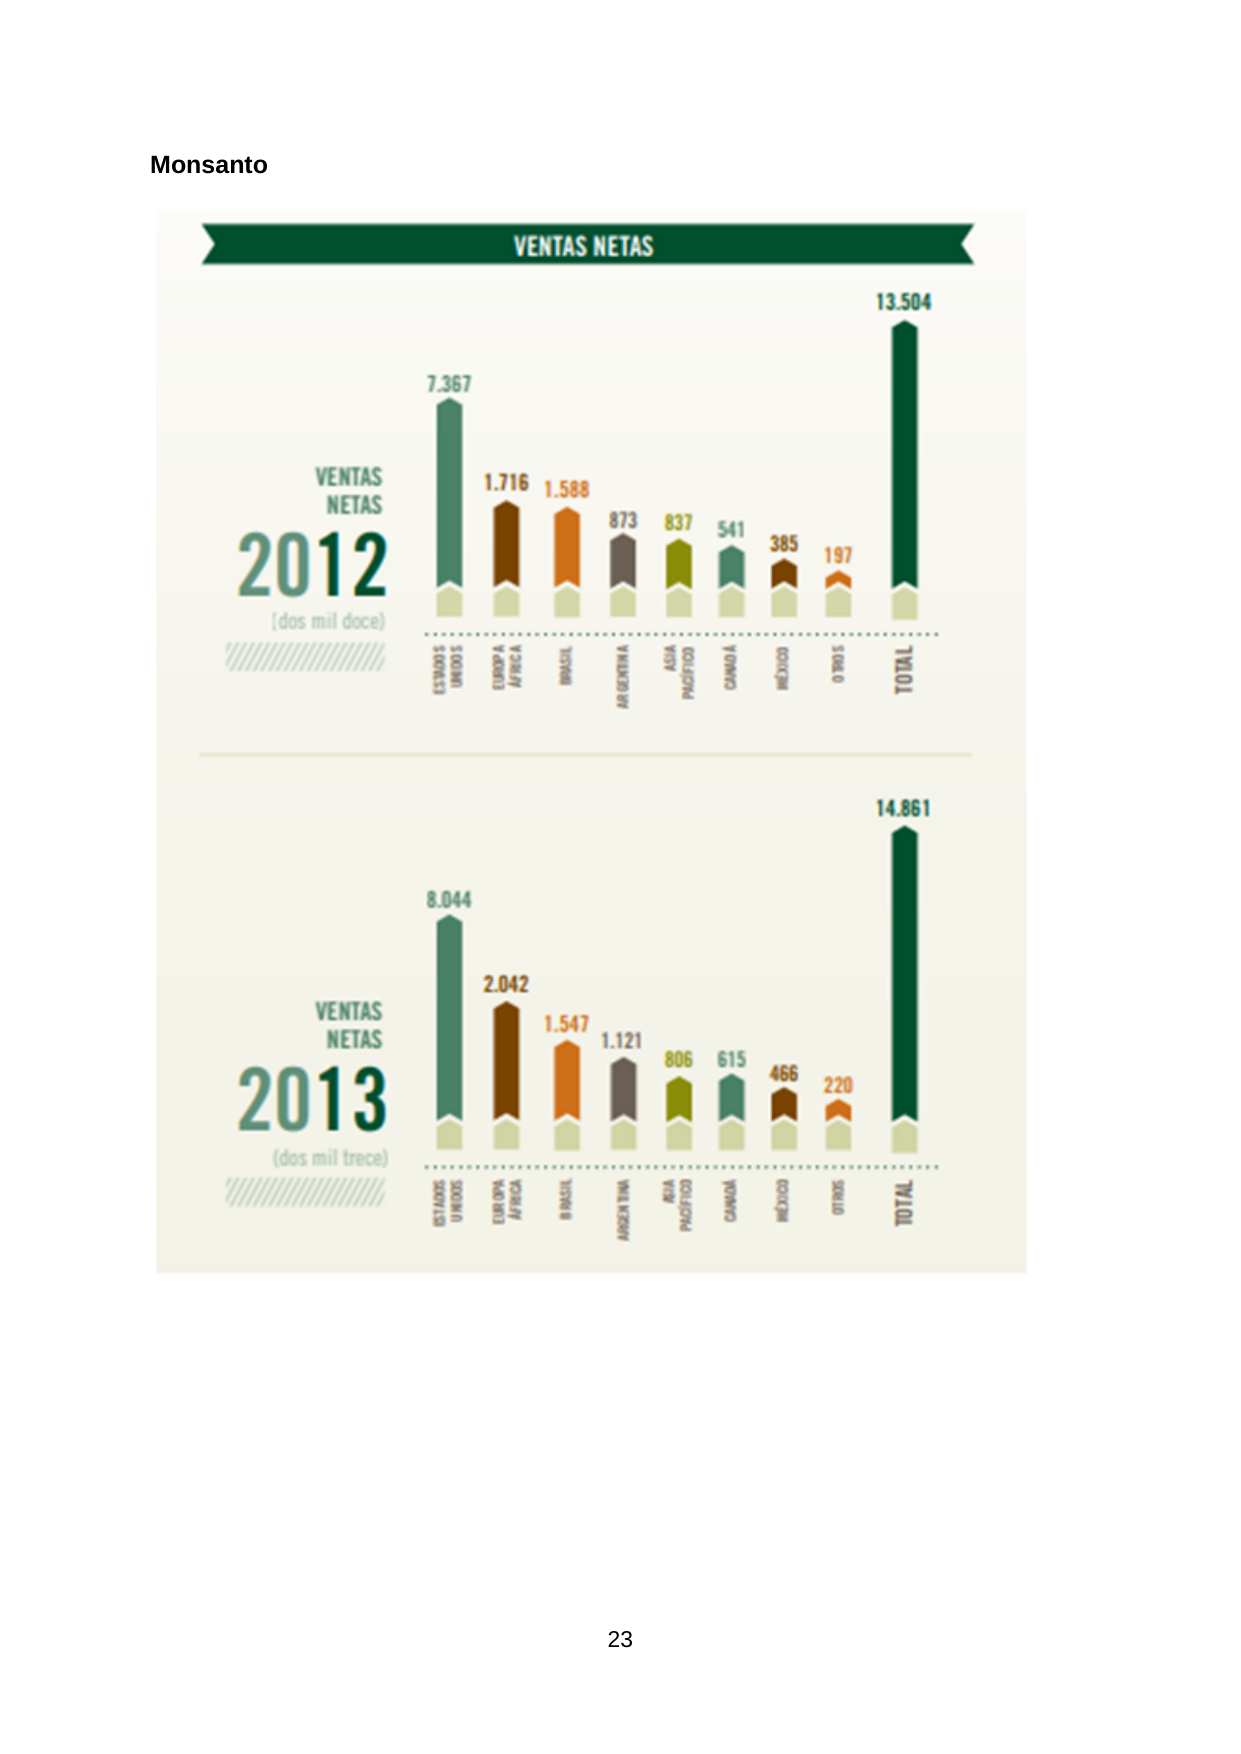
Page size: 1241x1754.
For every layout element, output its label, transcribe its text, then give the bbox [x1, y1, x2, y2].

text Monsanto [150, 150, 1090, 179]
picture [156, 208, 1027, 1276]
